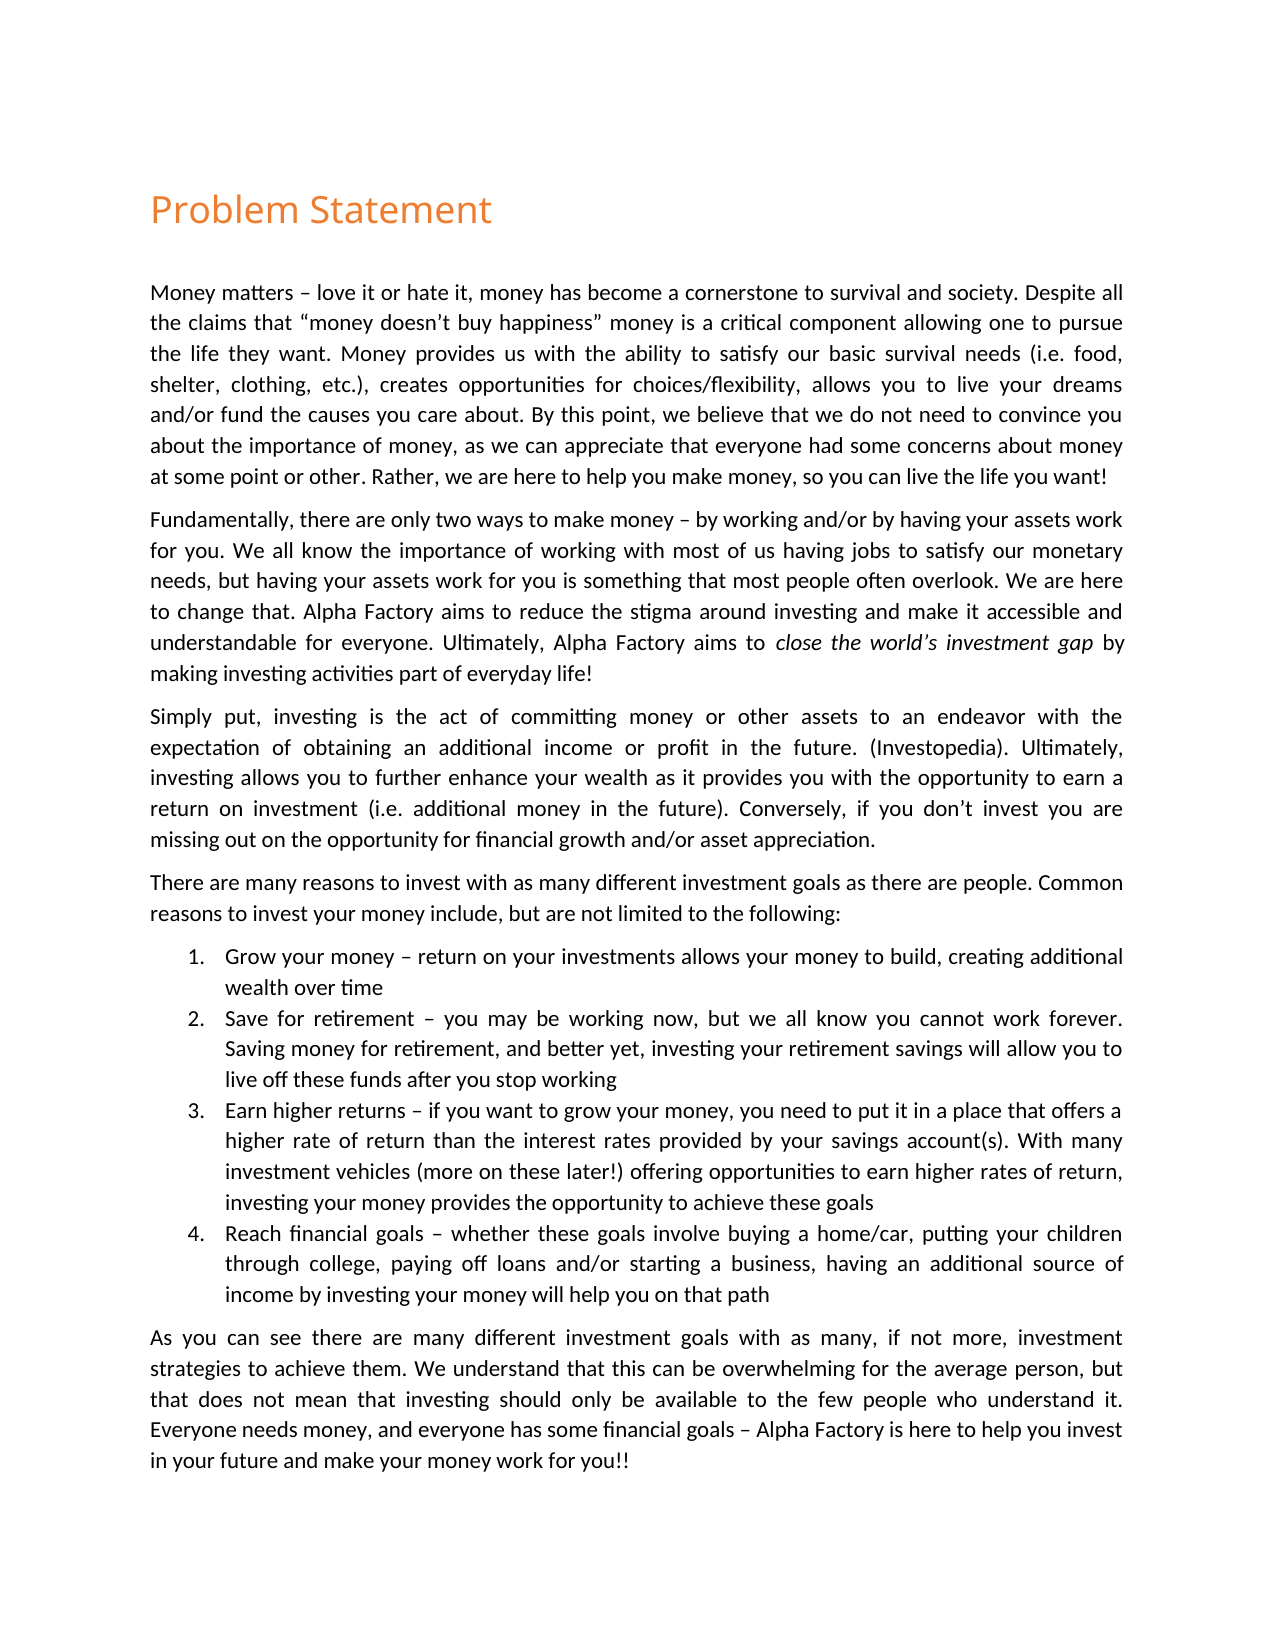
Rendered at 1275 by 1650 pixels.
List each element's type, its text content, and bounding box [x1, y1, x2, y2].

list Grow your money – return on your investments allows your money to build, creating additional wealth over time [187, 942, 1125, 1001]
list Earn higher returns – if you want to grow your money, you need to put it in a place that offers a higher rate of return than the interest rates provided by your savings account(s). With many investment vehicles (more on these later!) offering opportunities to earn higher rates of return, investing your money provides the opportunity to achieve these goals [187, 1096, 1125, 1216]
subtitle Problem Statement [150, 183, 1125, 234]
text Fundamentally, there are only two ways to make money – by working and/or by having your assets work for you. We all know the importance of working with most of us having jobs to satisfy our monetary needs, but having your assets work for you is something that most people often overlook. We are here to change that. Alpha Factory aims to reduce the stigma around investing and make it accessible and understandable for everyone. Ultimately, Alpha Factory aims to close the world’s investment gap by making investing activities part of everyday life! [150, 505, 1125, 687]
text There are many reasons to invest with as many different investment goals as there are people. Common reasons to invest your money include, but are not limited to the following: [150, 868, 1125, 927]
list Save for retirement – you may be working now, but we all know you cannot work forever. Saving money for retirement, and better yet, investing your retirement savings will allow you to live off these funds after you stop working [187, 1004, 1125, 1093]
text Simply put, investing is the act of committing money or other assets to an endeavor with the expectation of obtaining an additional income or profit in the future. (Investopedia). Ultimately, investing allows you to further enhance your wealth as it provides you with the opportunity to earn a return on investment (i.e. additional money in the future). Conversely, if you don’t invest you are missing out on the opportunity for financial growth and/or asset appreciation. [150, 702, 1125, 853]
list Reach financial goals – whether these goals involve buying a home/car, putting your children through college, paying off loans and/or starting a business, having an additional source of income by investing your money will help you on that path [187, 1219, 1125, 1308]
text As you can see there are many different investment goals with as many, if not more, investment strategies to achieve them. We understand that this can be overwhelming for the average person, but that does not mean that investing should only be available to the few people who understand it. Everyone needs money, and everyone has some financial goals – Alpha Factory is here to help you invest in your future and make your money work for you!! [150, 1323, 1125, 1474]
text Money matters – love it or hate it, money has become a cornerstone to survival and society. Despite all the claims that “money doesn’t buy happiness” money is a critical component allowing one to pursue the life they want. Money provides us with the ability to satisfy our basic survival needs (i.e. food, shelter, clothing, etc.), creates opportunities for choices/flexibility, allows you to live your dreams and/or fund the causes you care about. By this point, we believe that we do not need to convince you about the importance of money, as we can appreciate that everyone had some concerns about money at some point or other. Rather, we are here to help you make money, so you can live the life you want! [150, 278, 1125, 490]
